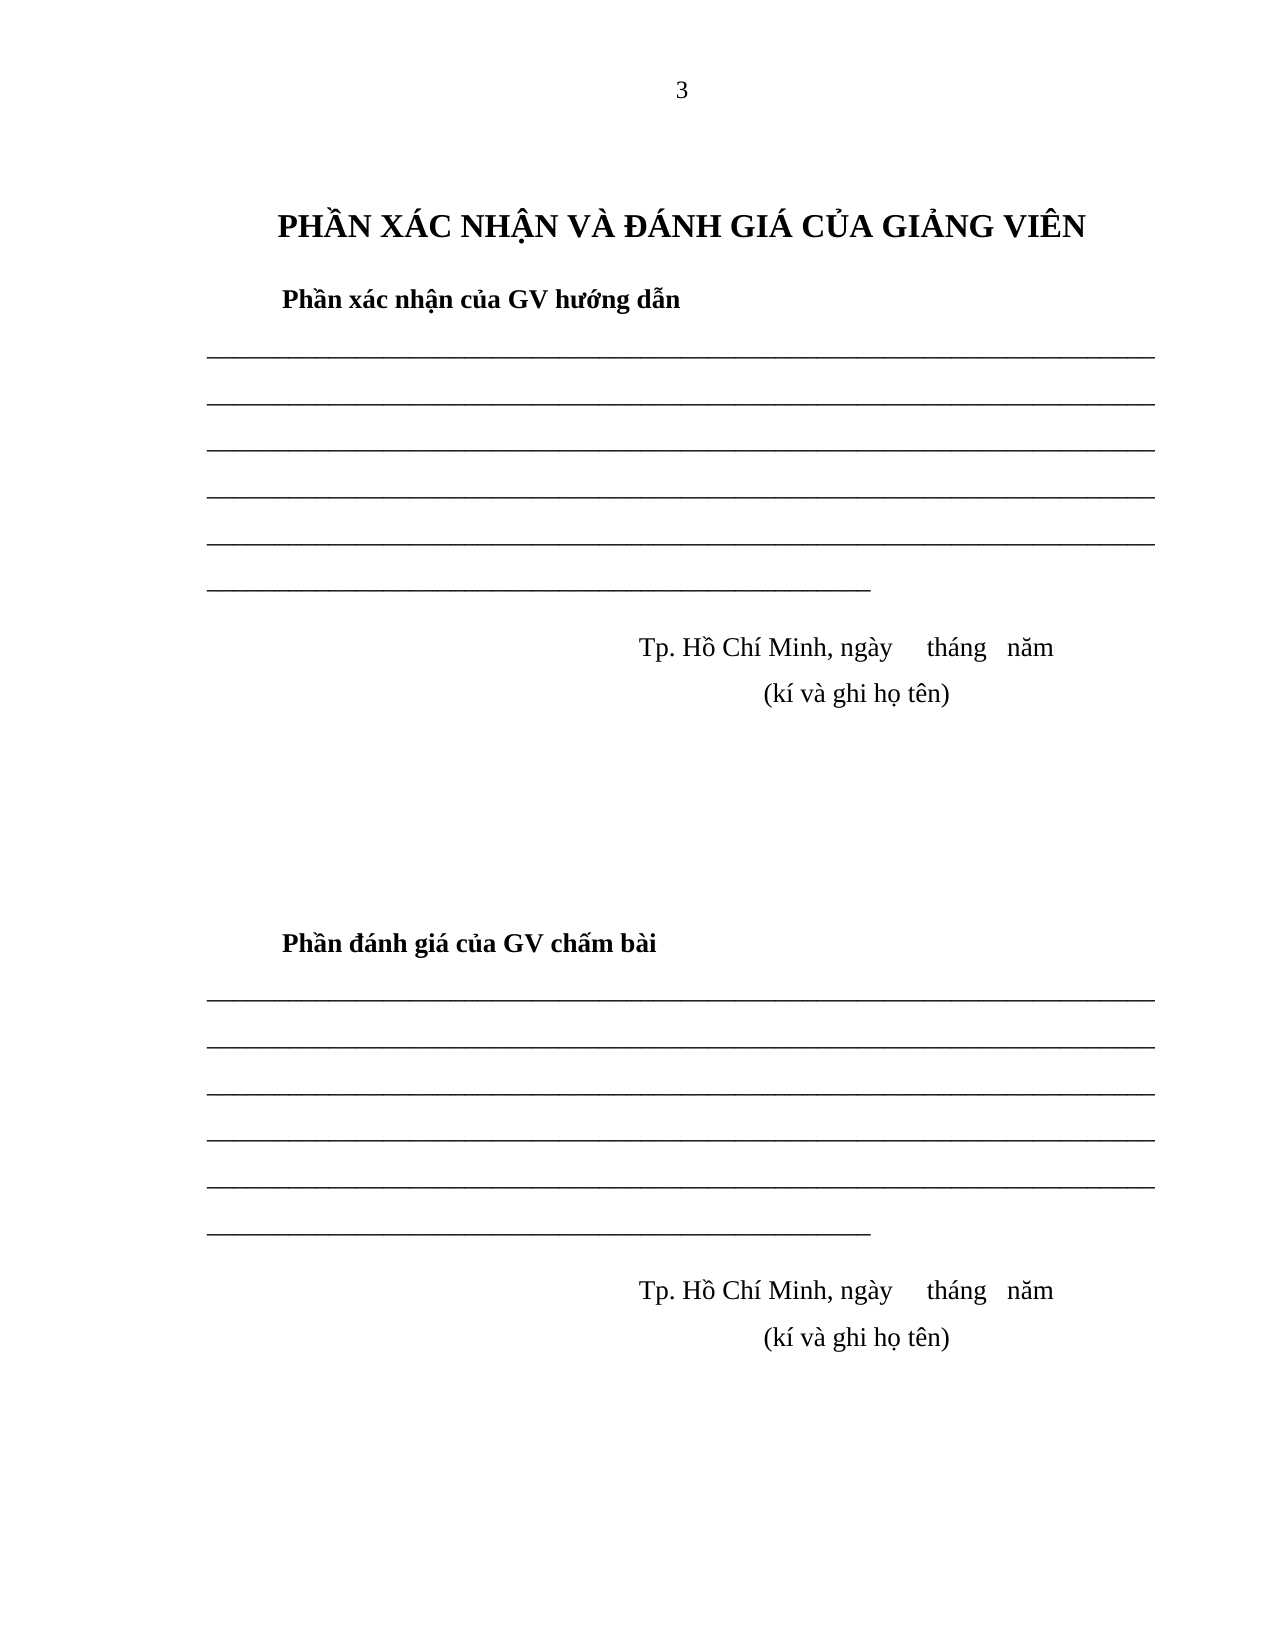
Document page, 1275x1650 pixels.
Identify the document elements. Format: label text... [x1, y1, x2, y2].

text _______________________________________________________________________________________________________________________________________________________________________________________________________________________________________________________________________________________________________________________________________________________________________________________________________________ [207, 330, 1157, 594]
text Tp. Hồ Chí Minh, ngày tháng năm [207, 1274, 1157, 1305]
text (kí và ghi họ tên) [207, 678, 1157, 709]
text Tp. Hồ Chí Minh, ngày tháng năm [207, 631, 1157, 662]
text Phần xác nhận của GV hướng dẫn [207, 283, 1157, 314]
text PHẦN XÁC NHẬN VÀ ĐÁNH GIÁ CỦA GIẢNG VIÊN [207, 207, 1157, 245]
text _______________________________________________________________________________________________________________________________________________________________________________________________________________________________________________________________________________________________________________________________________________________________________________________________________________ [207, 973, 1157, 1238]
text (kí và ghi họ tên) [207, 1321, 1157, 1352]
text Phần đánh giá của GV chấm bài [207, 927, 1157, 958]
